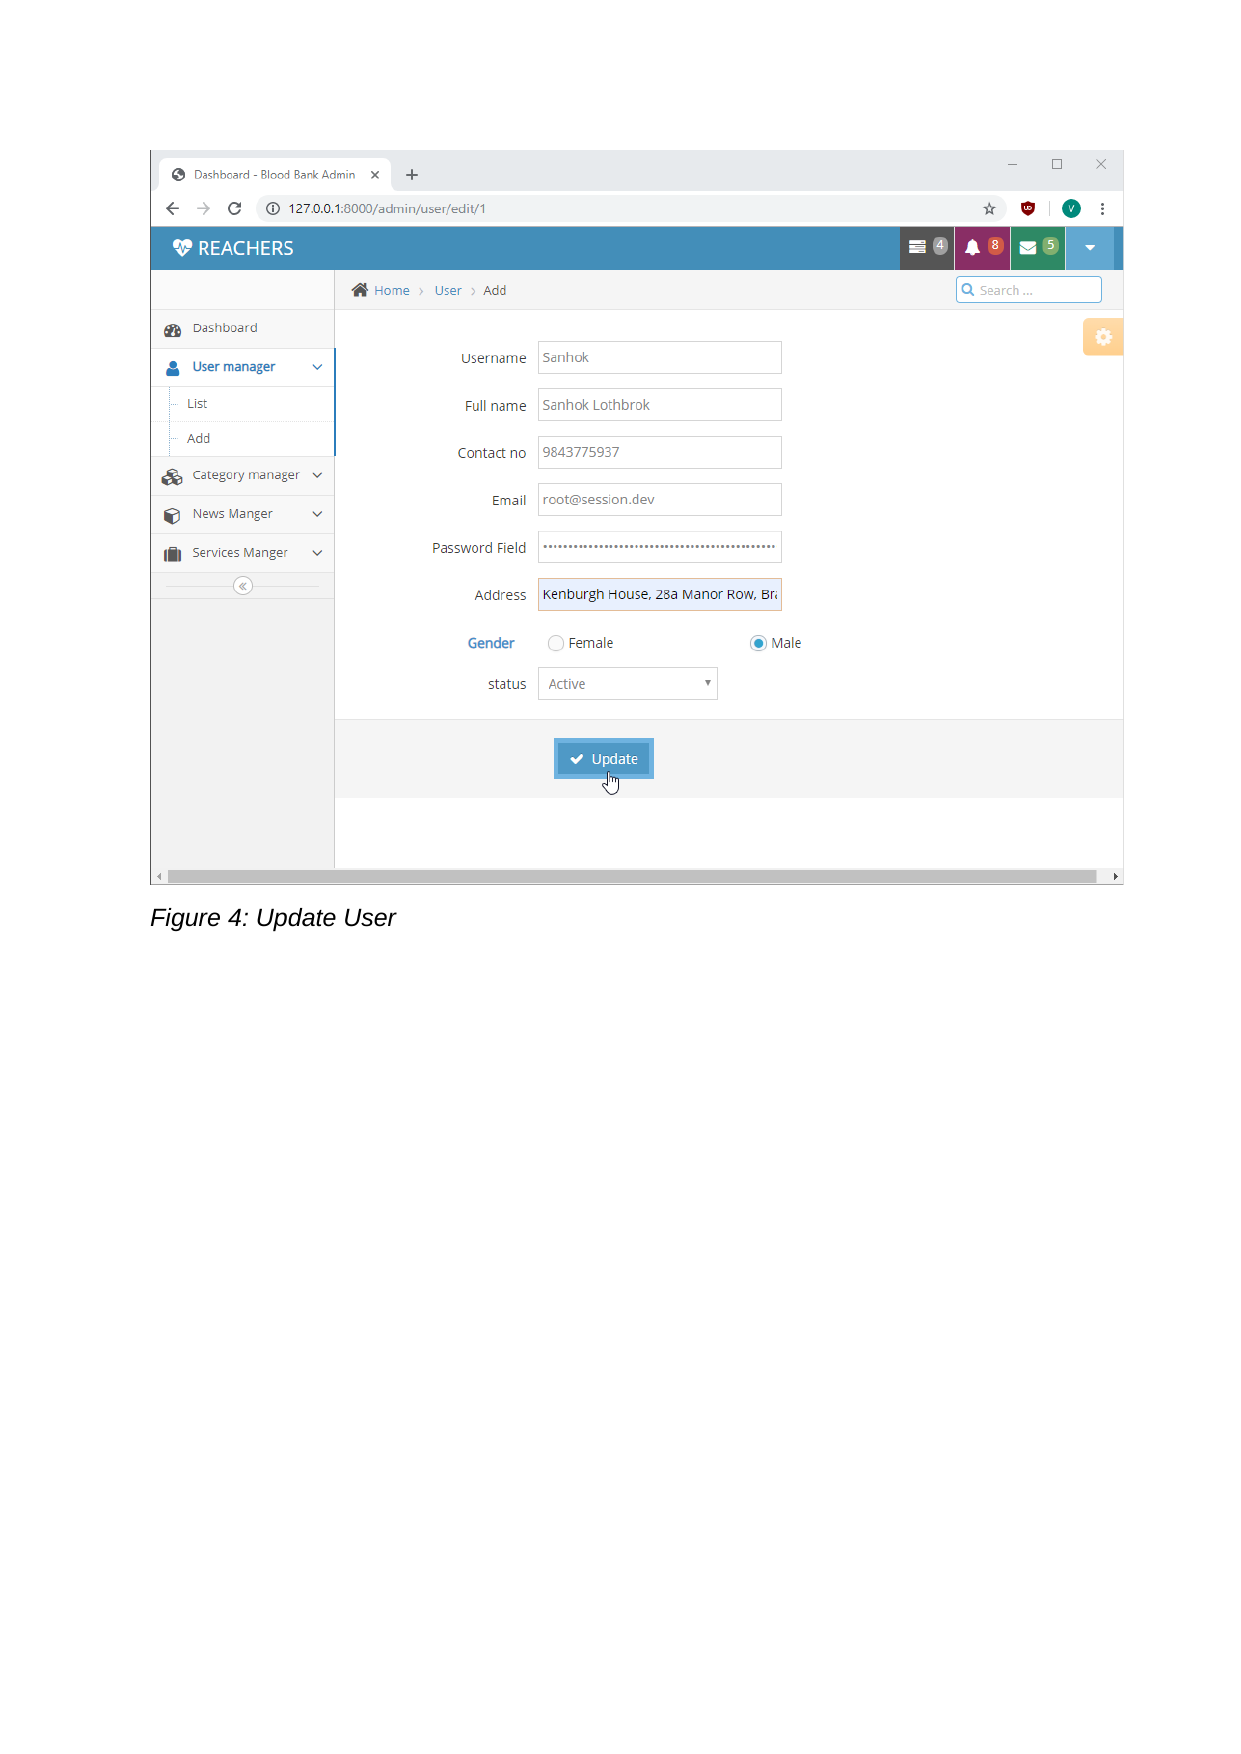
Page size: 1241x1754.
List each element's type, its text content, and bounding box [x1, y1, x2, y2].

text Figure 4: Update User [150, 903, 1090, 932]
picture [150, 150, 1124, 885]
